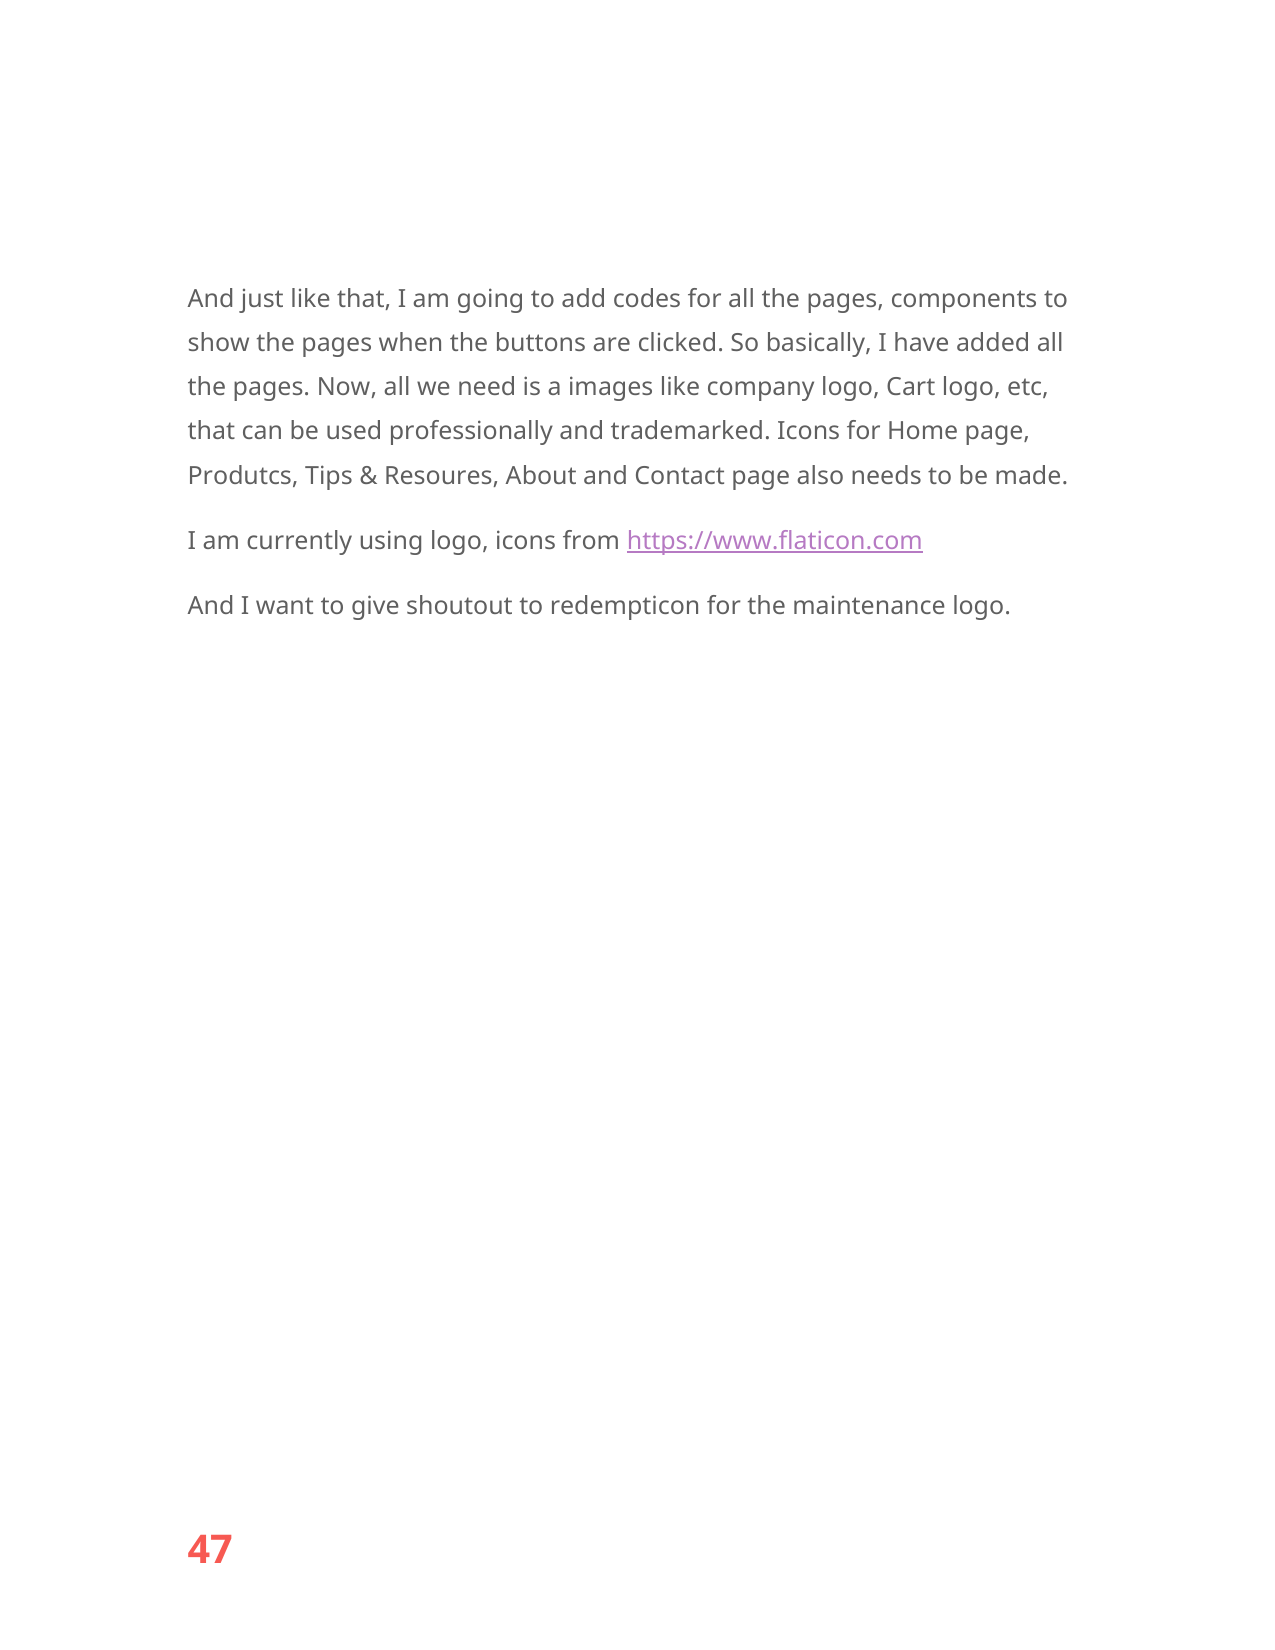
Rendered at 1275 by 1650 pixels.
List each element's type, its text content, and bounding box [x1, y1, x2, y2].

text And just like that, I am going to add codes for all the pages, components to show the pages when the buttons are clicked. So basically, I have added all the pages. Now, all we need is a images like company logo, Cart logo, etc, that can be used professionally and trademarked. Icons for Home page, Produtcs, Tips & Resoures, About and Contact page also needs to be made. [187, 280, 1087, 491]
text And I want to give shoutout to redempticon for the maintenance logo. [187, 587, 1087, 622]
text I am currently using logo, icons from https://www.flaticon.com [187, 522, 1087, 556]
